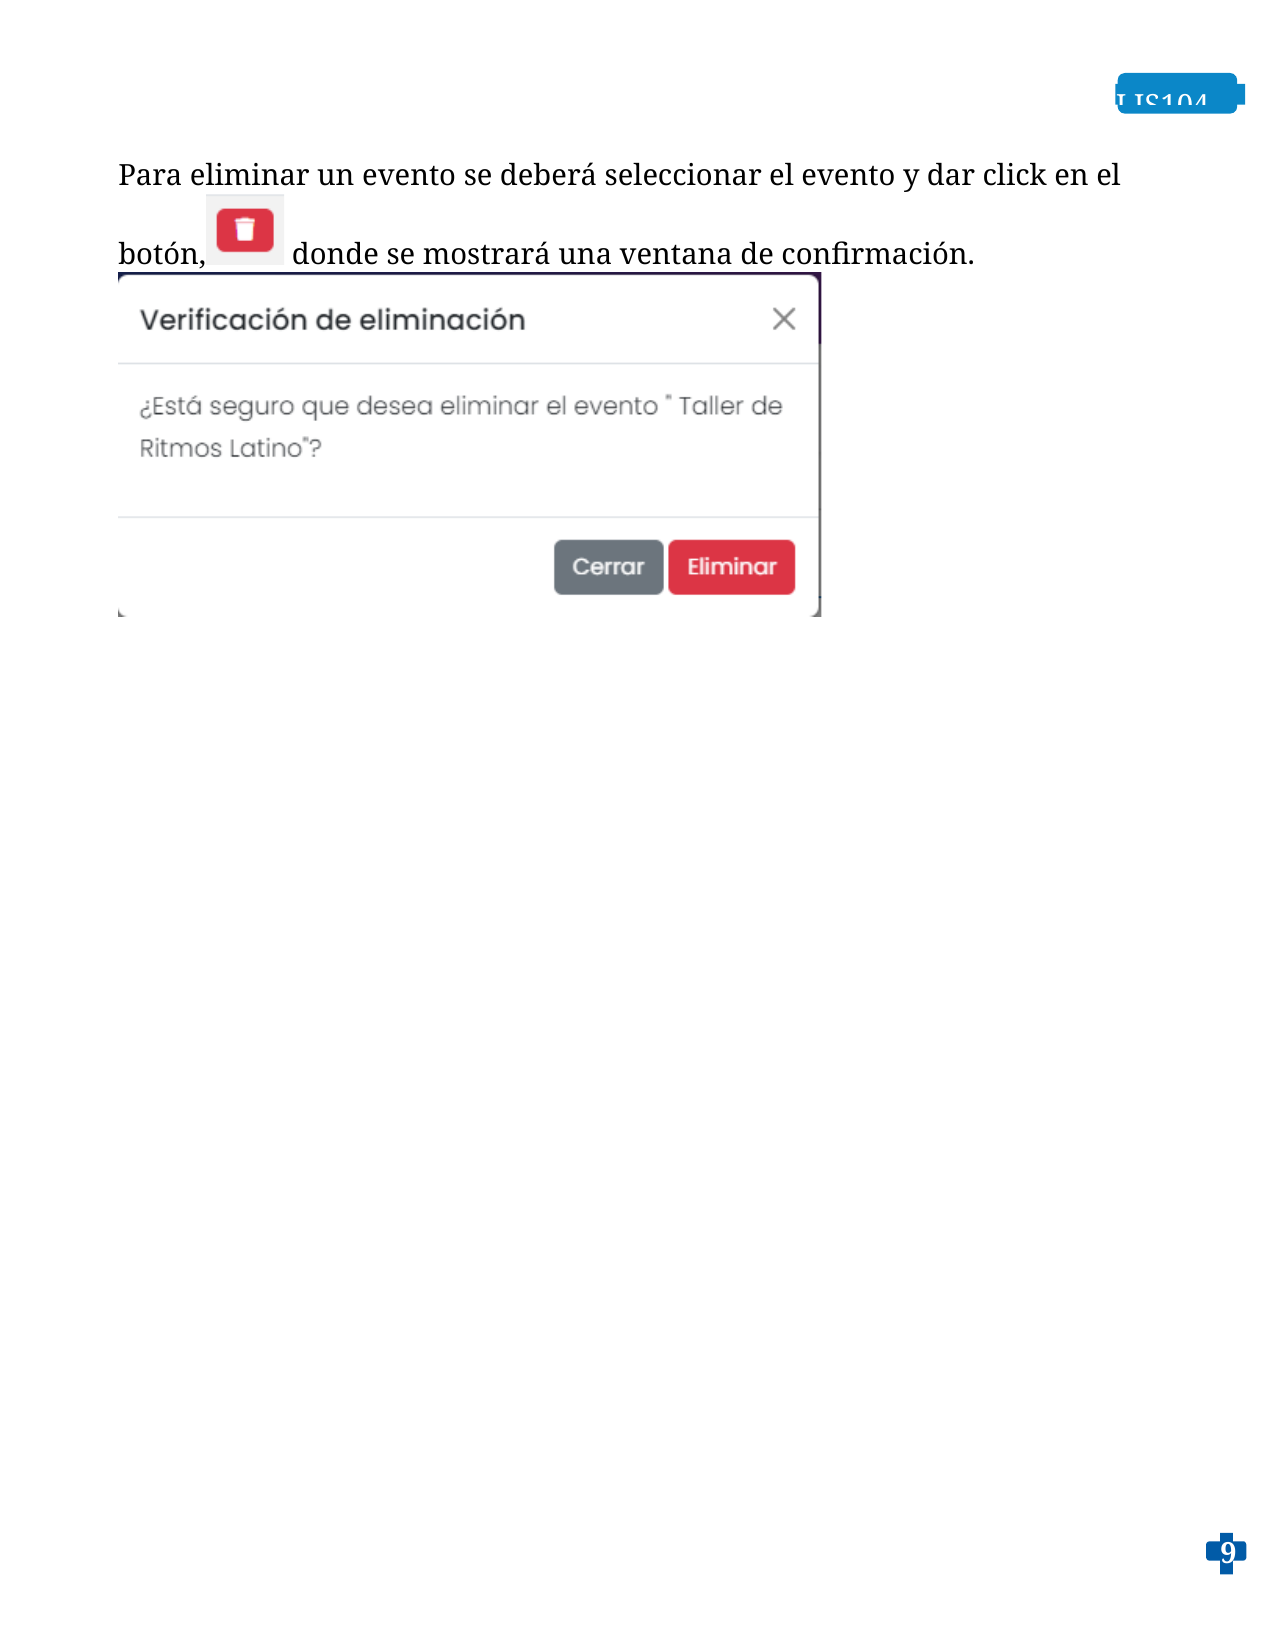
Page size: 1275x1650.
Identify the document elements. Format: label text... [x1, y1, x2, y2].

text Para eliminar un evento se deberá seleccionar el evento y dar click en el botón, donde se mostrará una ventana de confirmación. [118, 154, 1157, 273]
